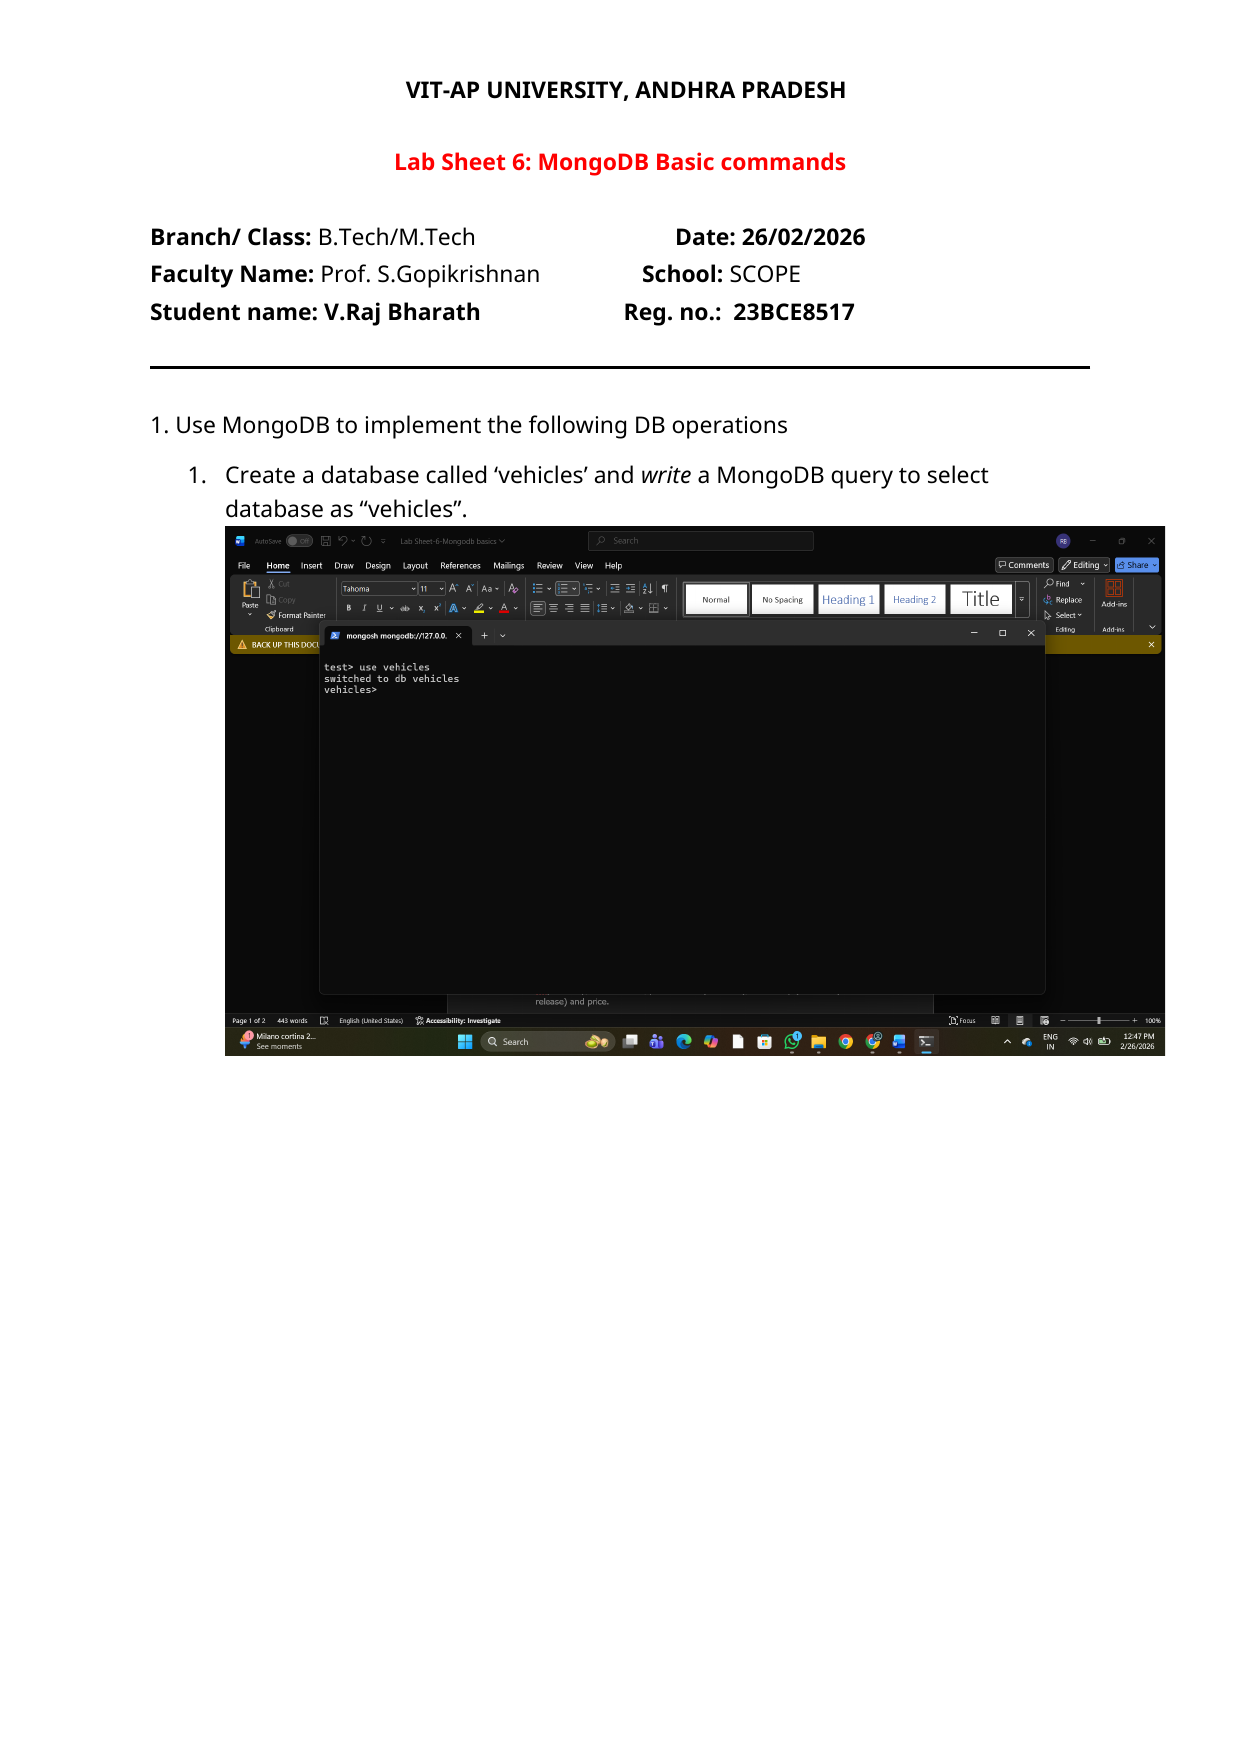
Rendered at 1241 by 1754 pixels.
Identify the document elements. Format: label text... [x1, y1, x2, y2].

picture [225, 526, 1166, 1056]
text 1. Use MongoDB to implement the following DB operations [150, 409, 1090, 440]
